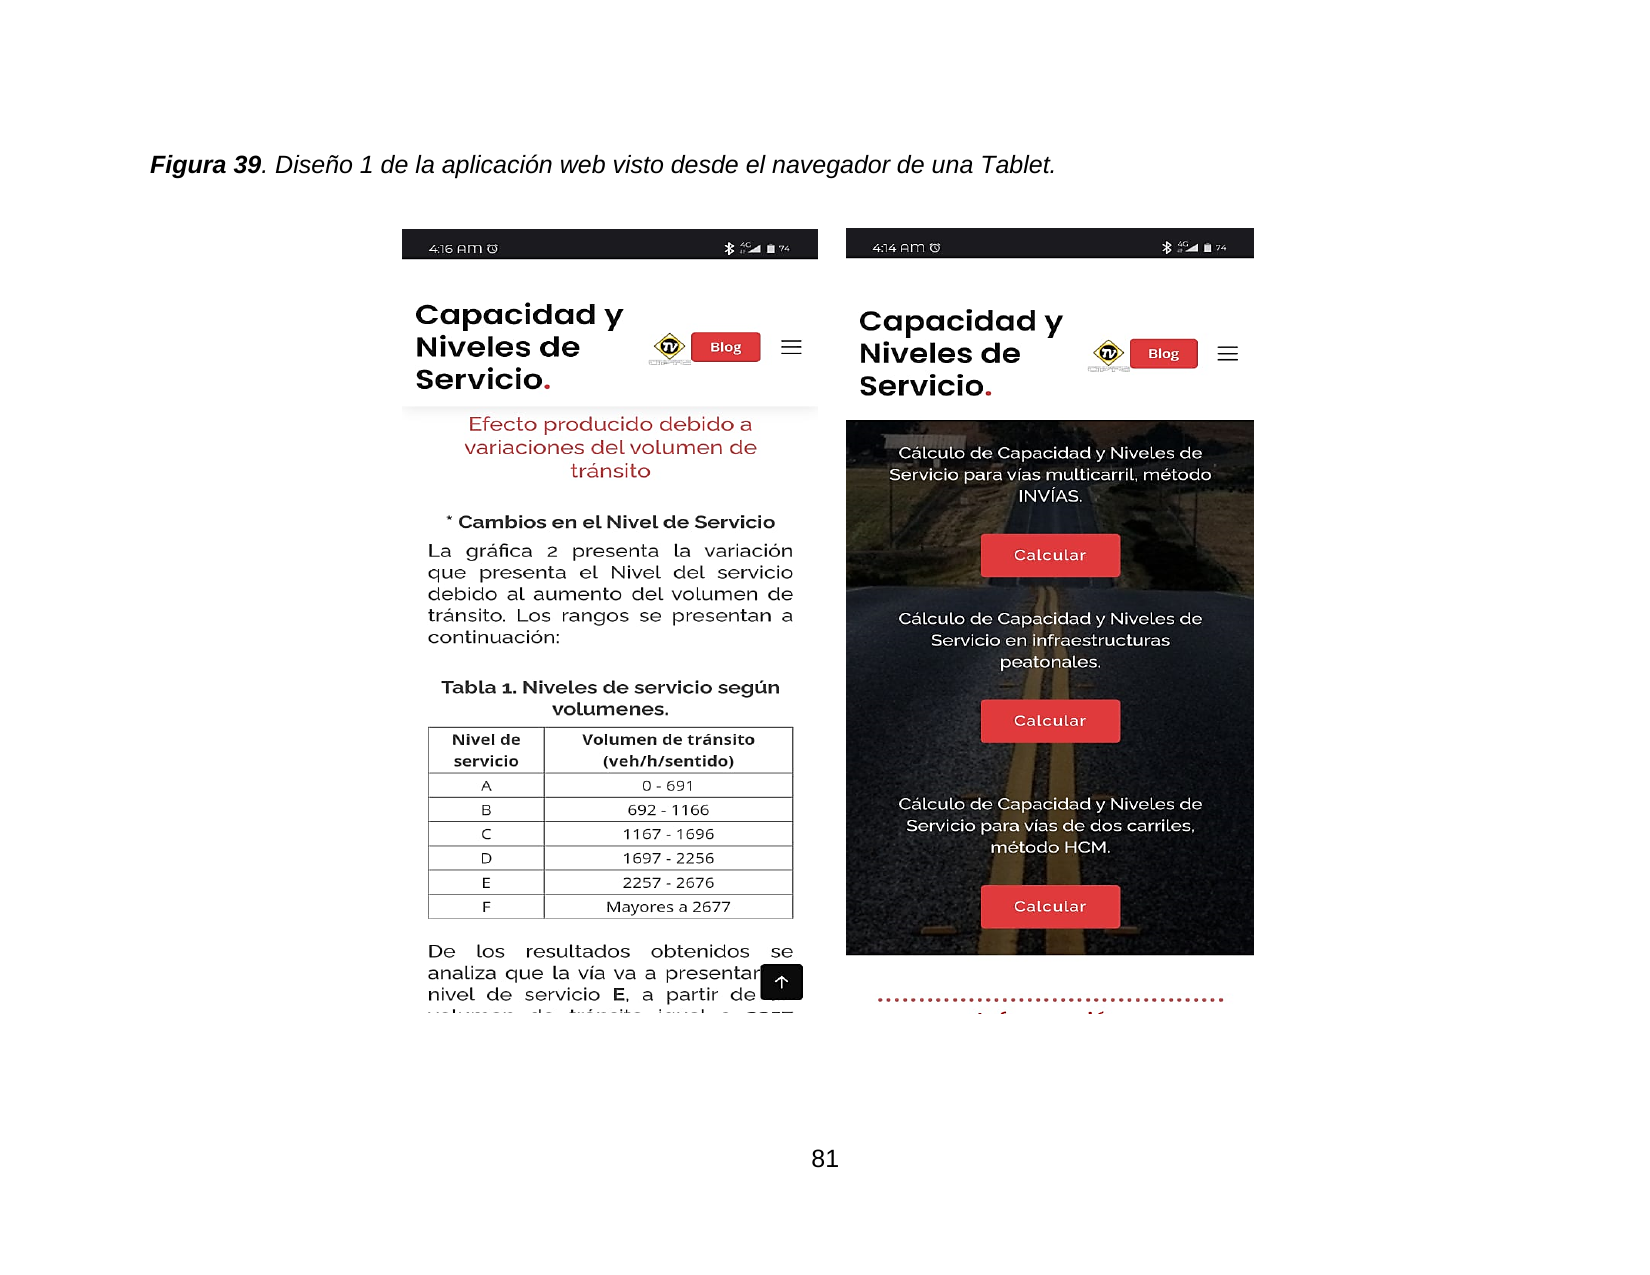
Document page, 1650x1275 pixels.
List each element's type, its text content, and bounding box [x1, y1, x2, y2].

picture [846, 228, 1254, 1014]
picture [402, 229, 818, 1013]
text Figura 39. Diseño 1 de la aplicación web visto desde el navegador de una Tablet. [150, 150, 1500, 179]
